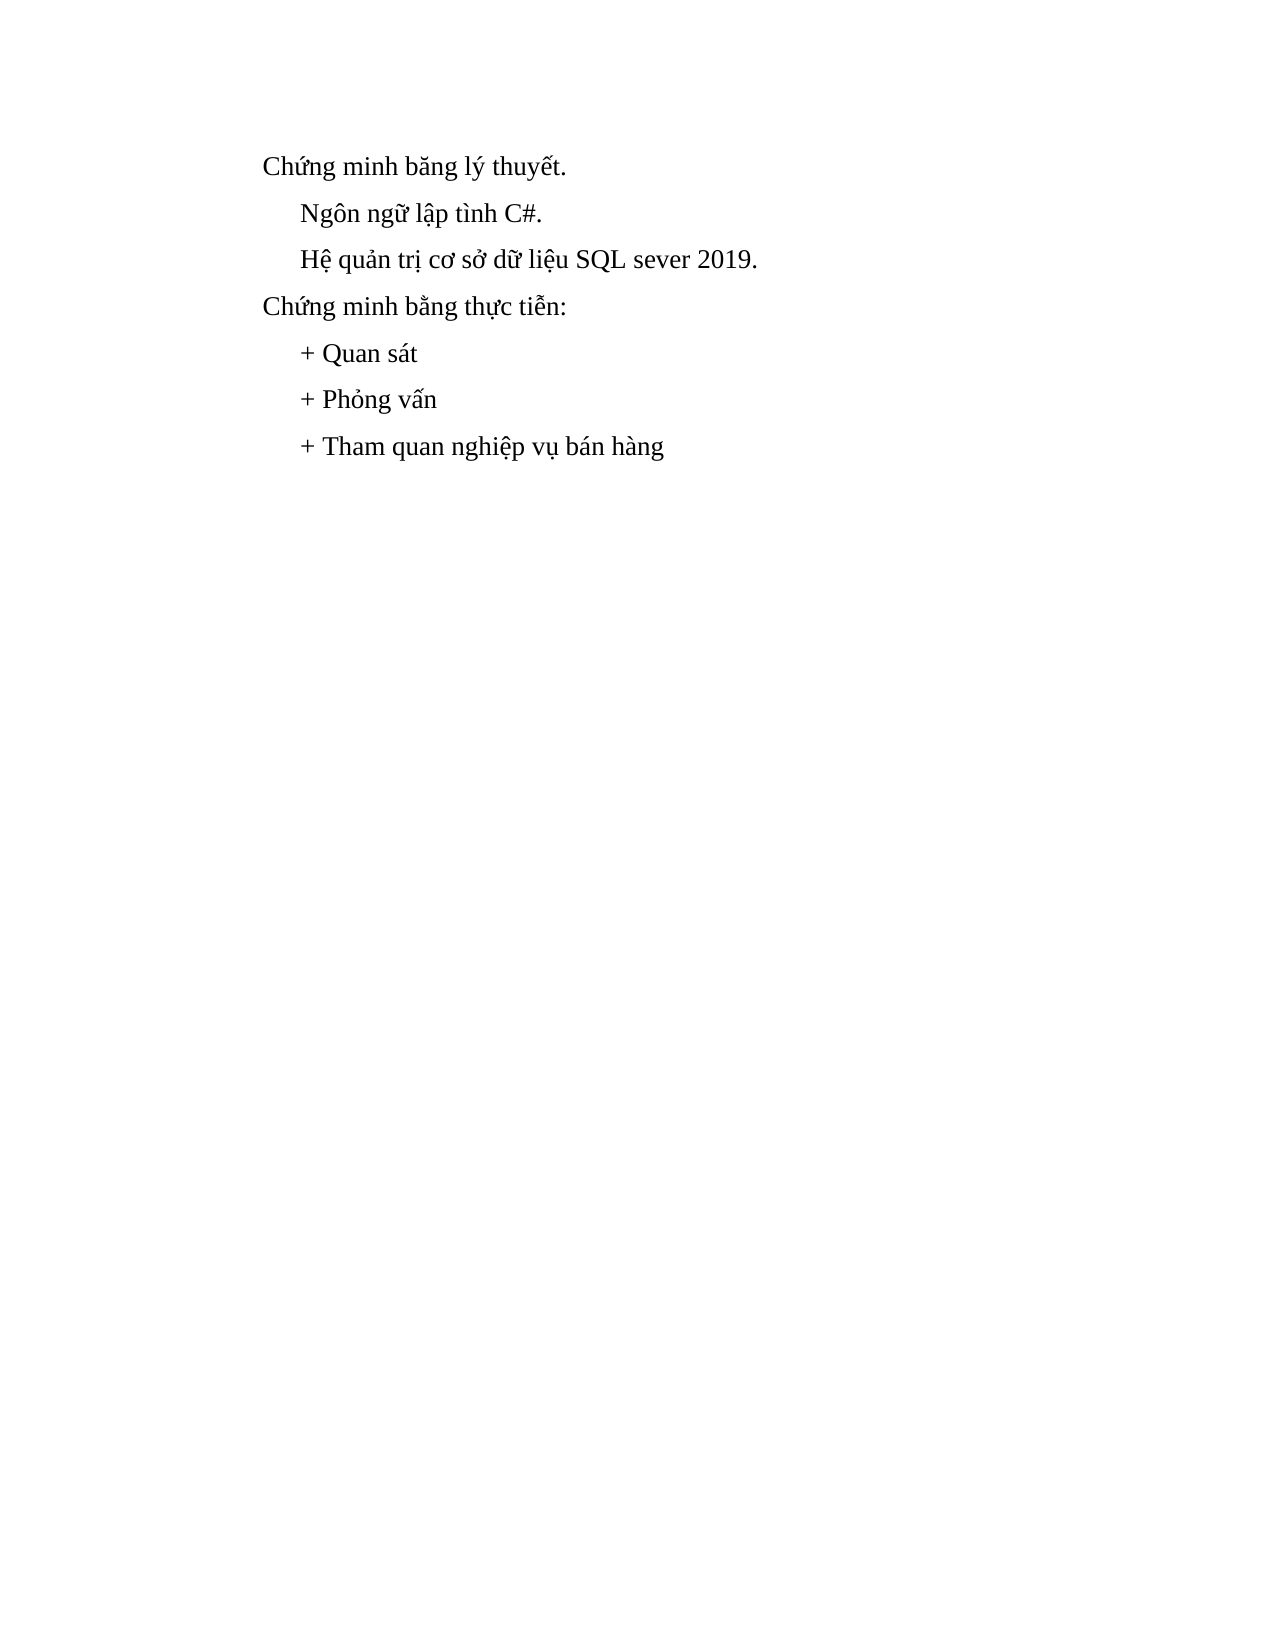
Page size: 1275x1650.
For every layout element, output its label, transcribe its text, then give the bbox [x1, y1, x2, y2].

list Chứng minh bằng thực tiễn: [262, 290, 1125, 321]
list Hệ quản trị cơ sở dữ liệu SQL sever 2019. [262, 243, 1125, 274]
list + Quan sát [262, 337, 1125, 368]
list + Phỏng vấn [262, 383, 1125, 414]
list Ngôn ngữ lập tình C#. [262, 197, 1125, 228]
list Chứng minh băng lý thuyết. [262, 150, 1125, 181]
list + Tham quan nghiệp vụ bán hàng [262, 430, 1125, 461]
